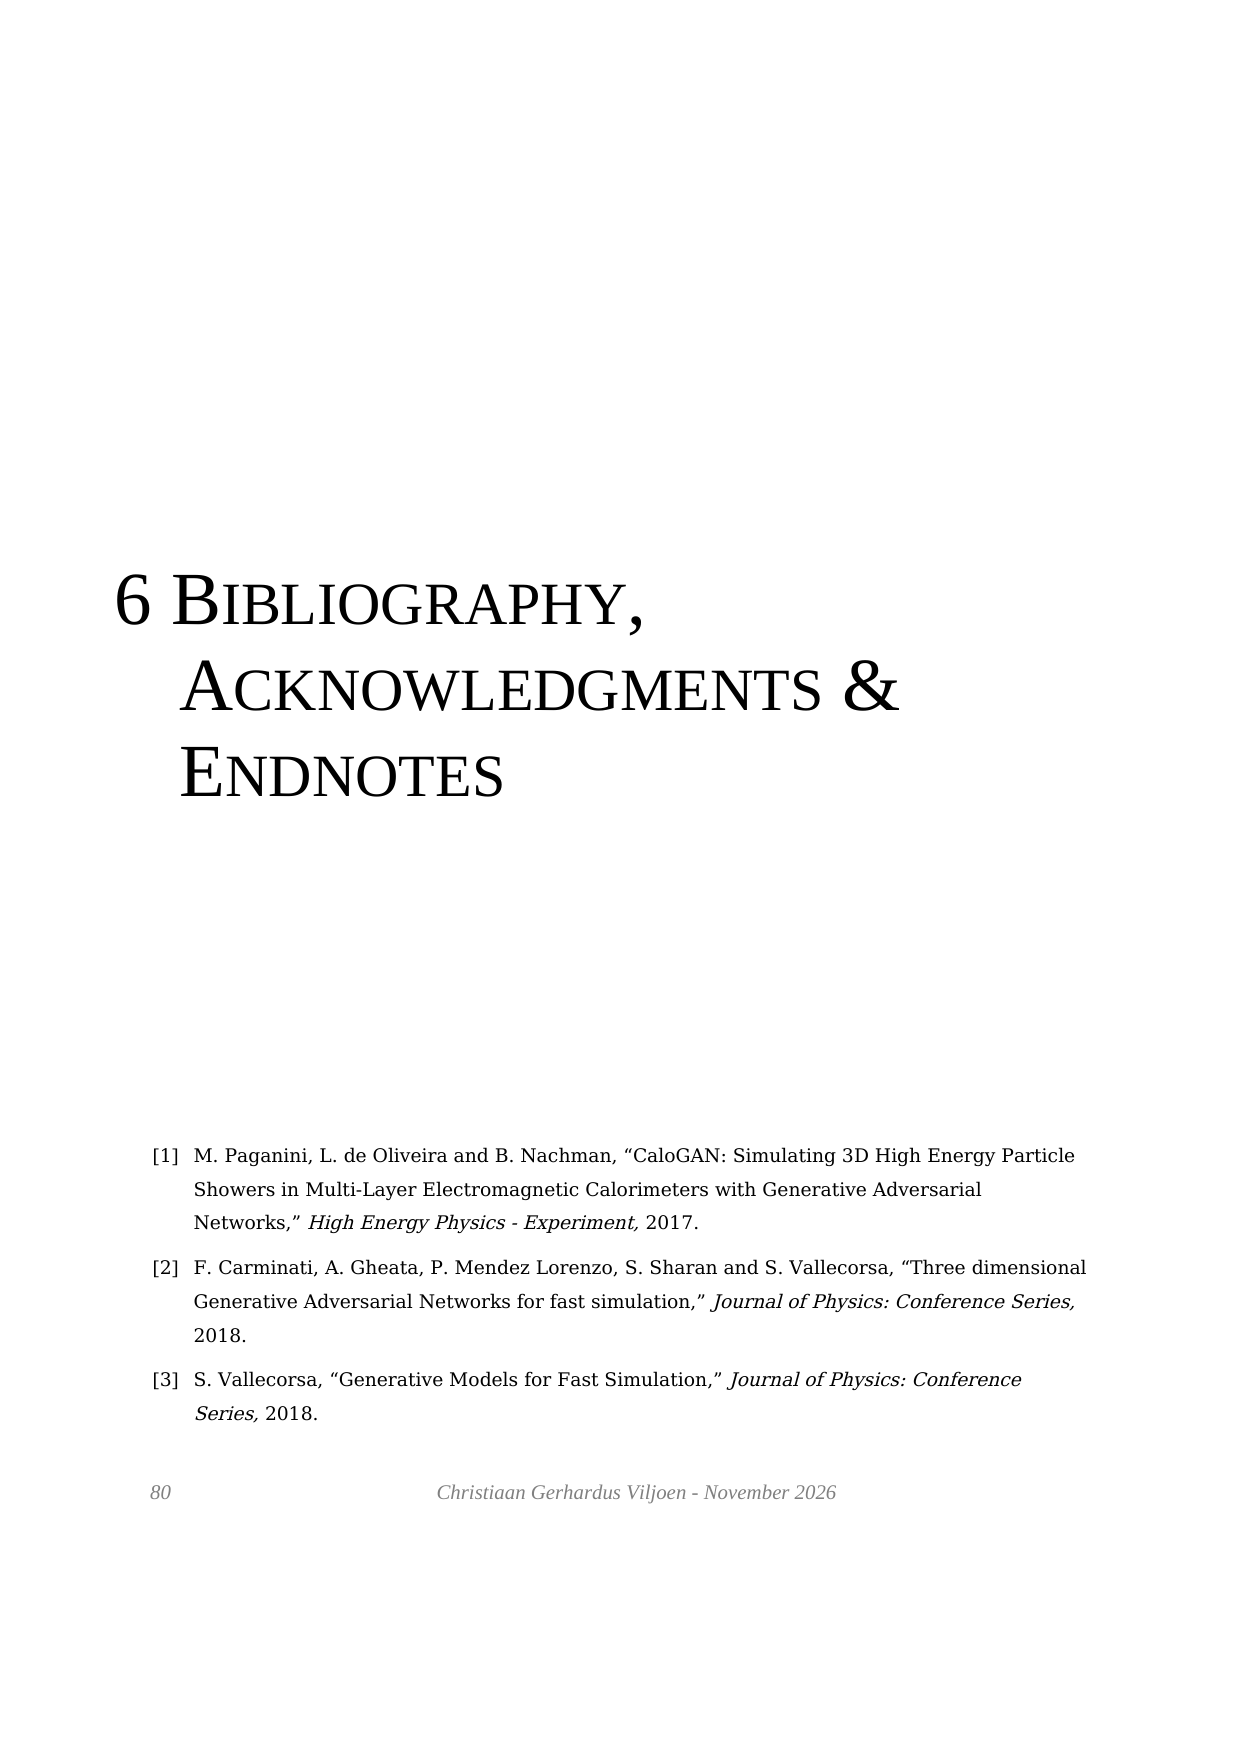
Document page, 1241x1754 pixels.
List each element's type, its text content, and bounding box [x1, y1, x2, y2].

subtitle Bibliography, Acknowledgments & Endnotes [114, 554, 1090, 813]
